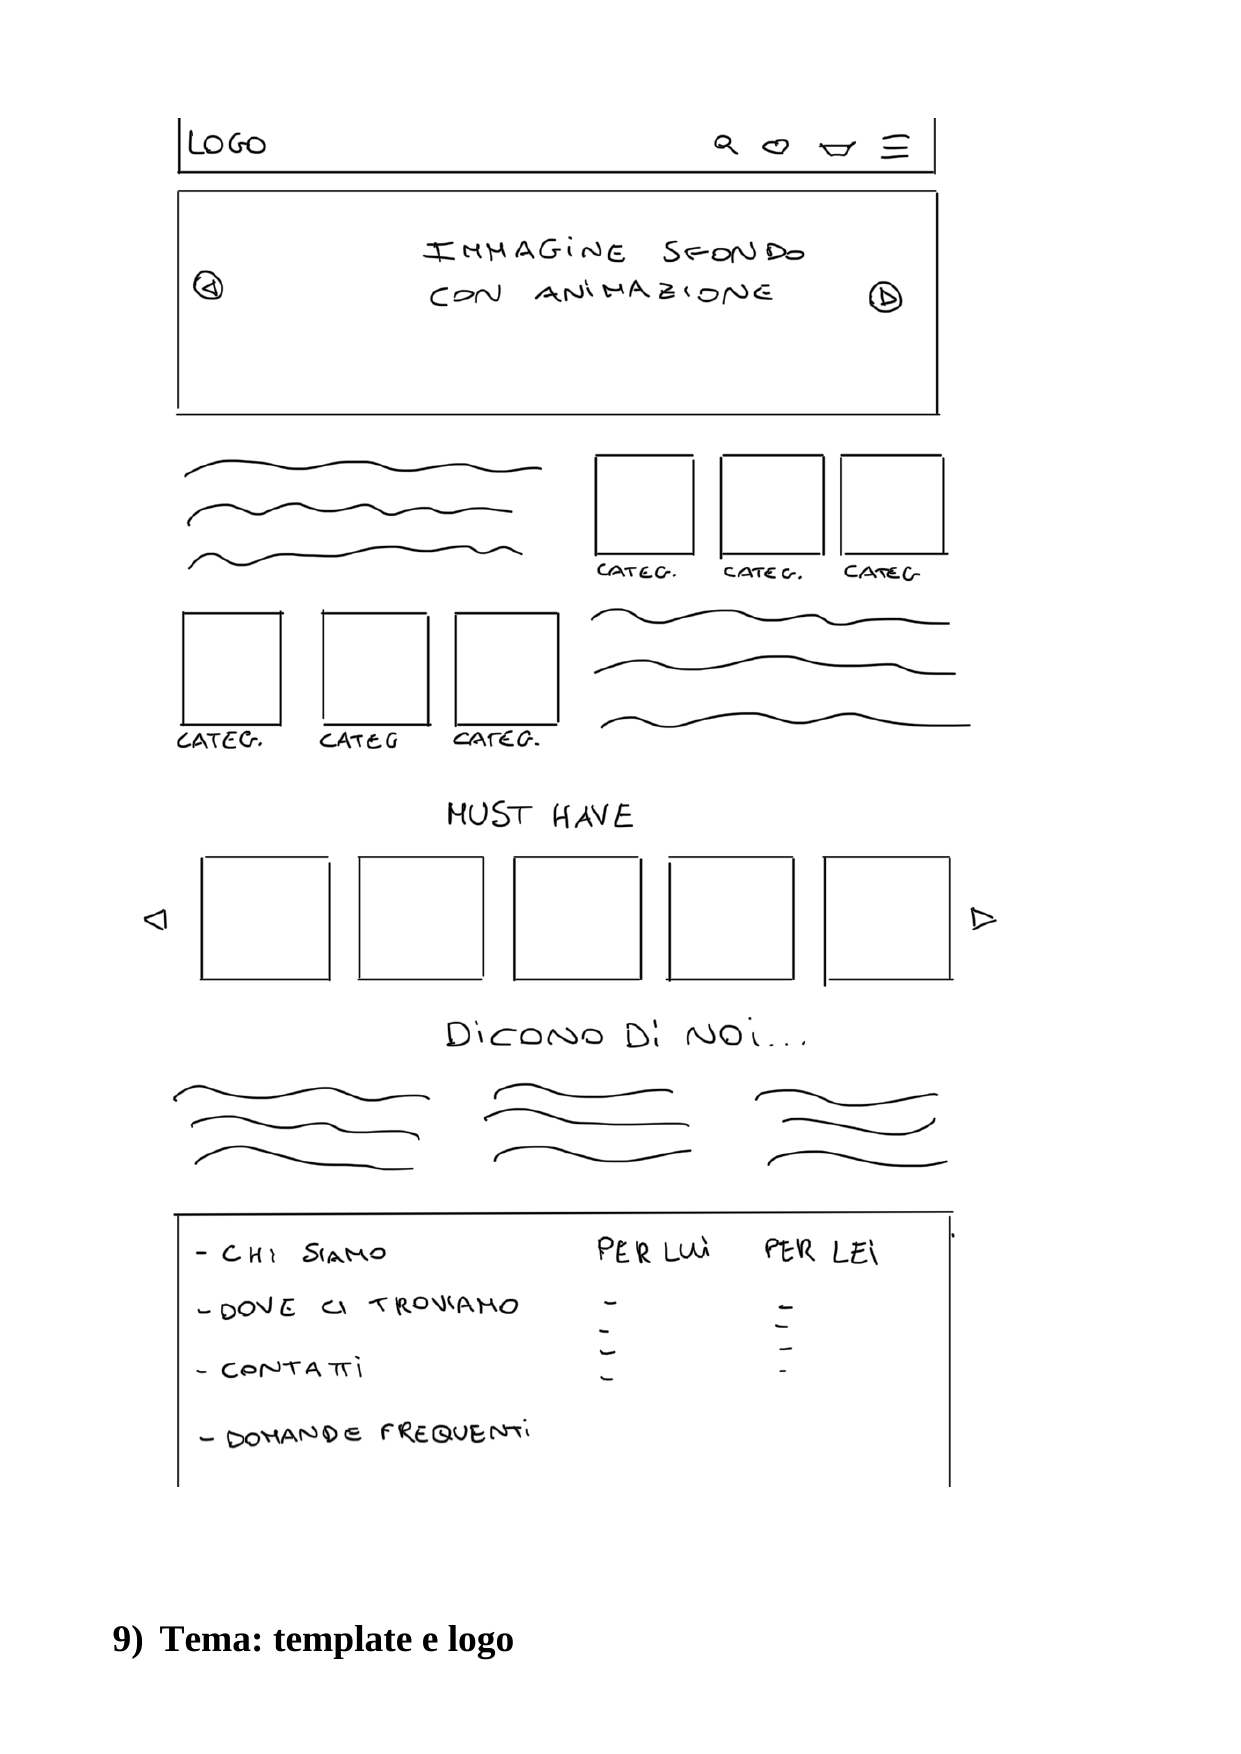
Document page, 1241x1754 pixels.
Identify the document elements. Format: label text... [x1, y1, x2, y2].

picture [112, 118, 1001, 1487]
title Tema: template e logo [112, 1616, 1165, 1659]
